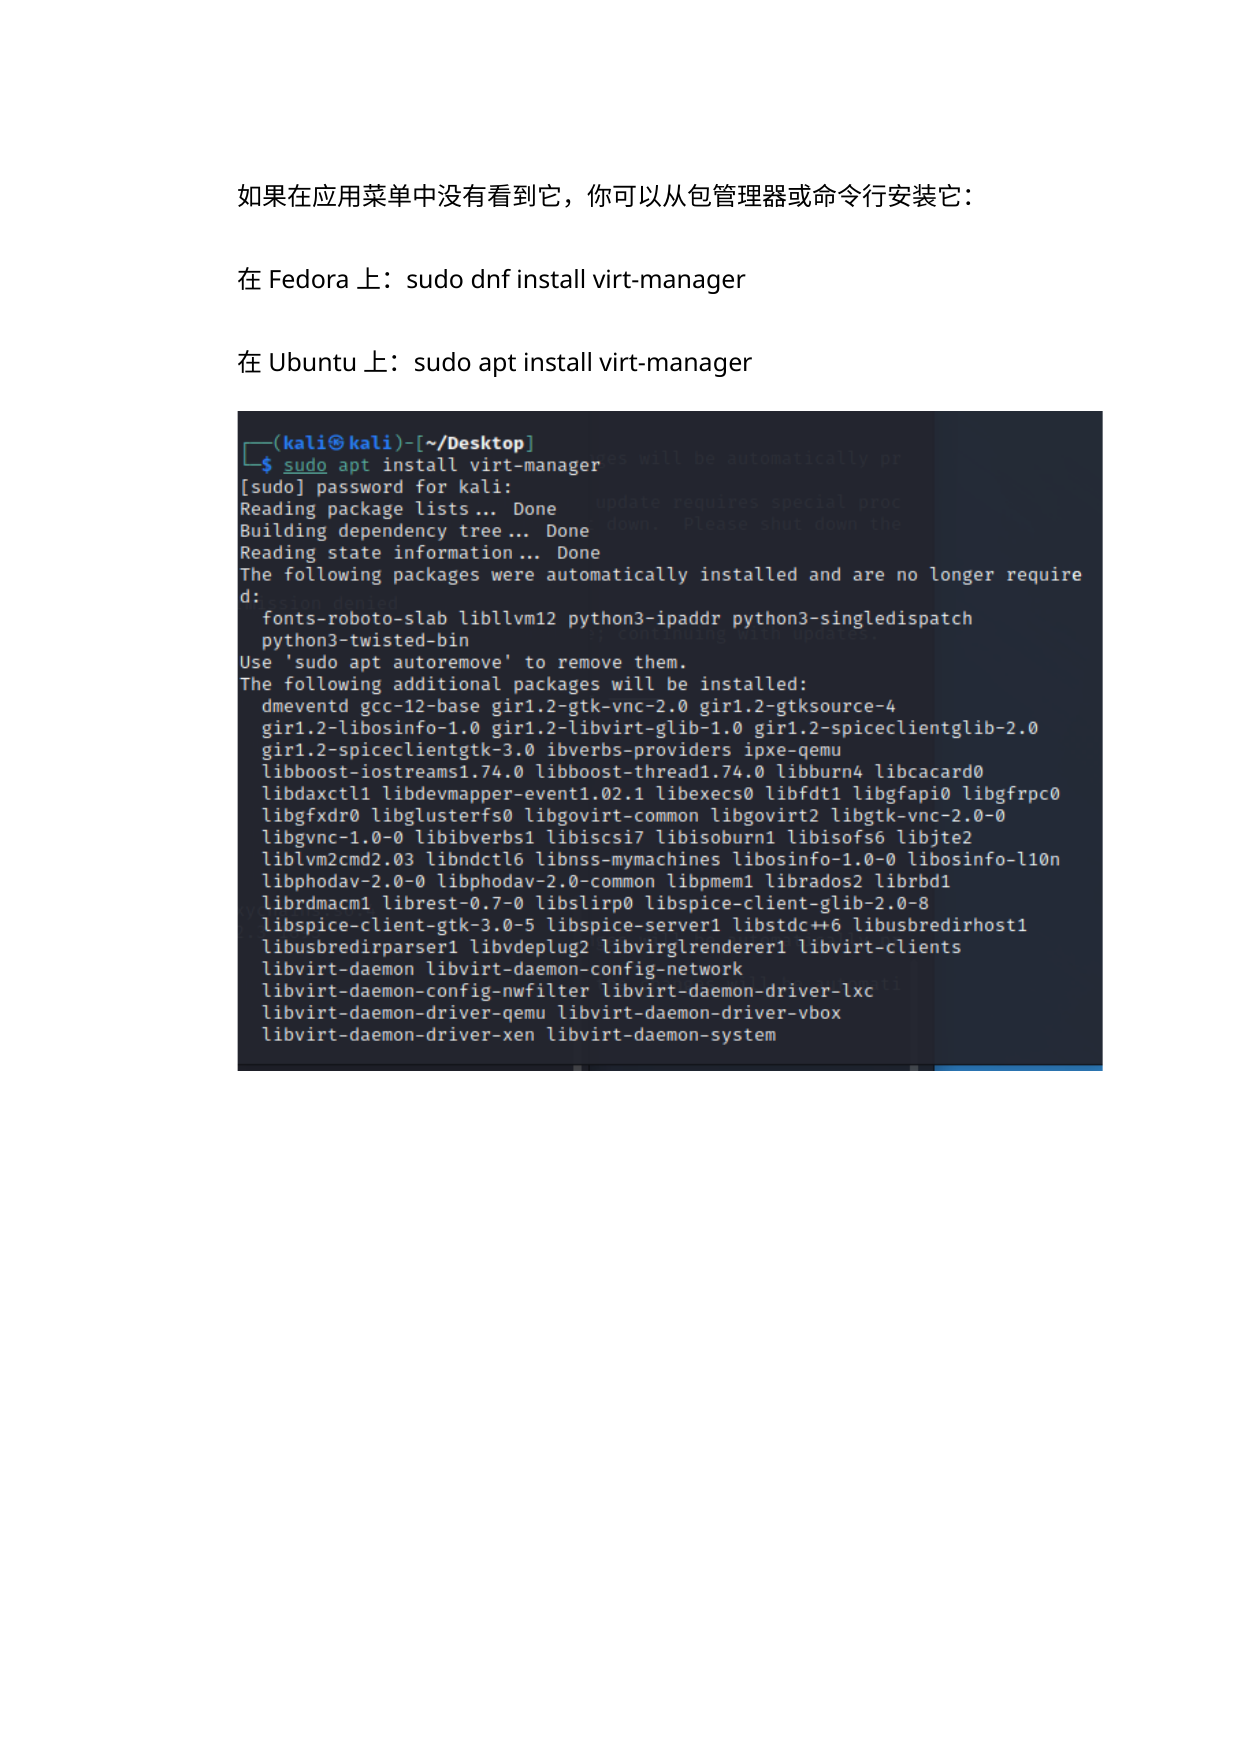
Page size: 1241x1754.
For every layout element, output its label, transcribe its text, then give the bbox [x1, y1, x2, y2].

text 如果在应用菜单中没有看到它，你可以从包管理器或命令行安装它： [187, 162, 1053, 227]
text 在 Ubuntu 上：sudo apt install virt-manager [187, 328, 1053, 393]
text 在 Fedora 上：sudo dnf install virt-manager [187, 245, 1053, 310]
picture [237, 411, 1103, 1071]
